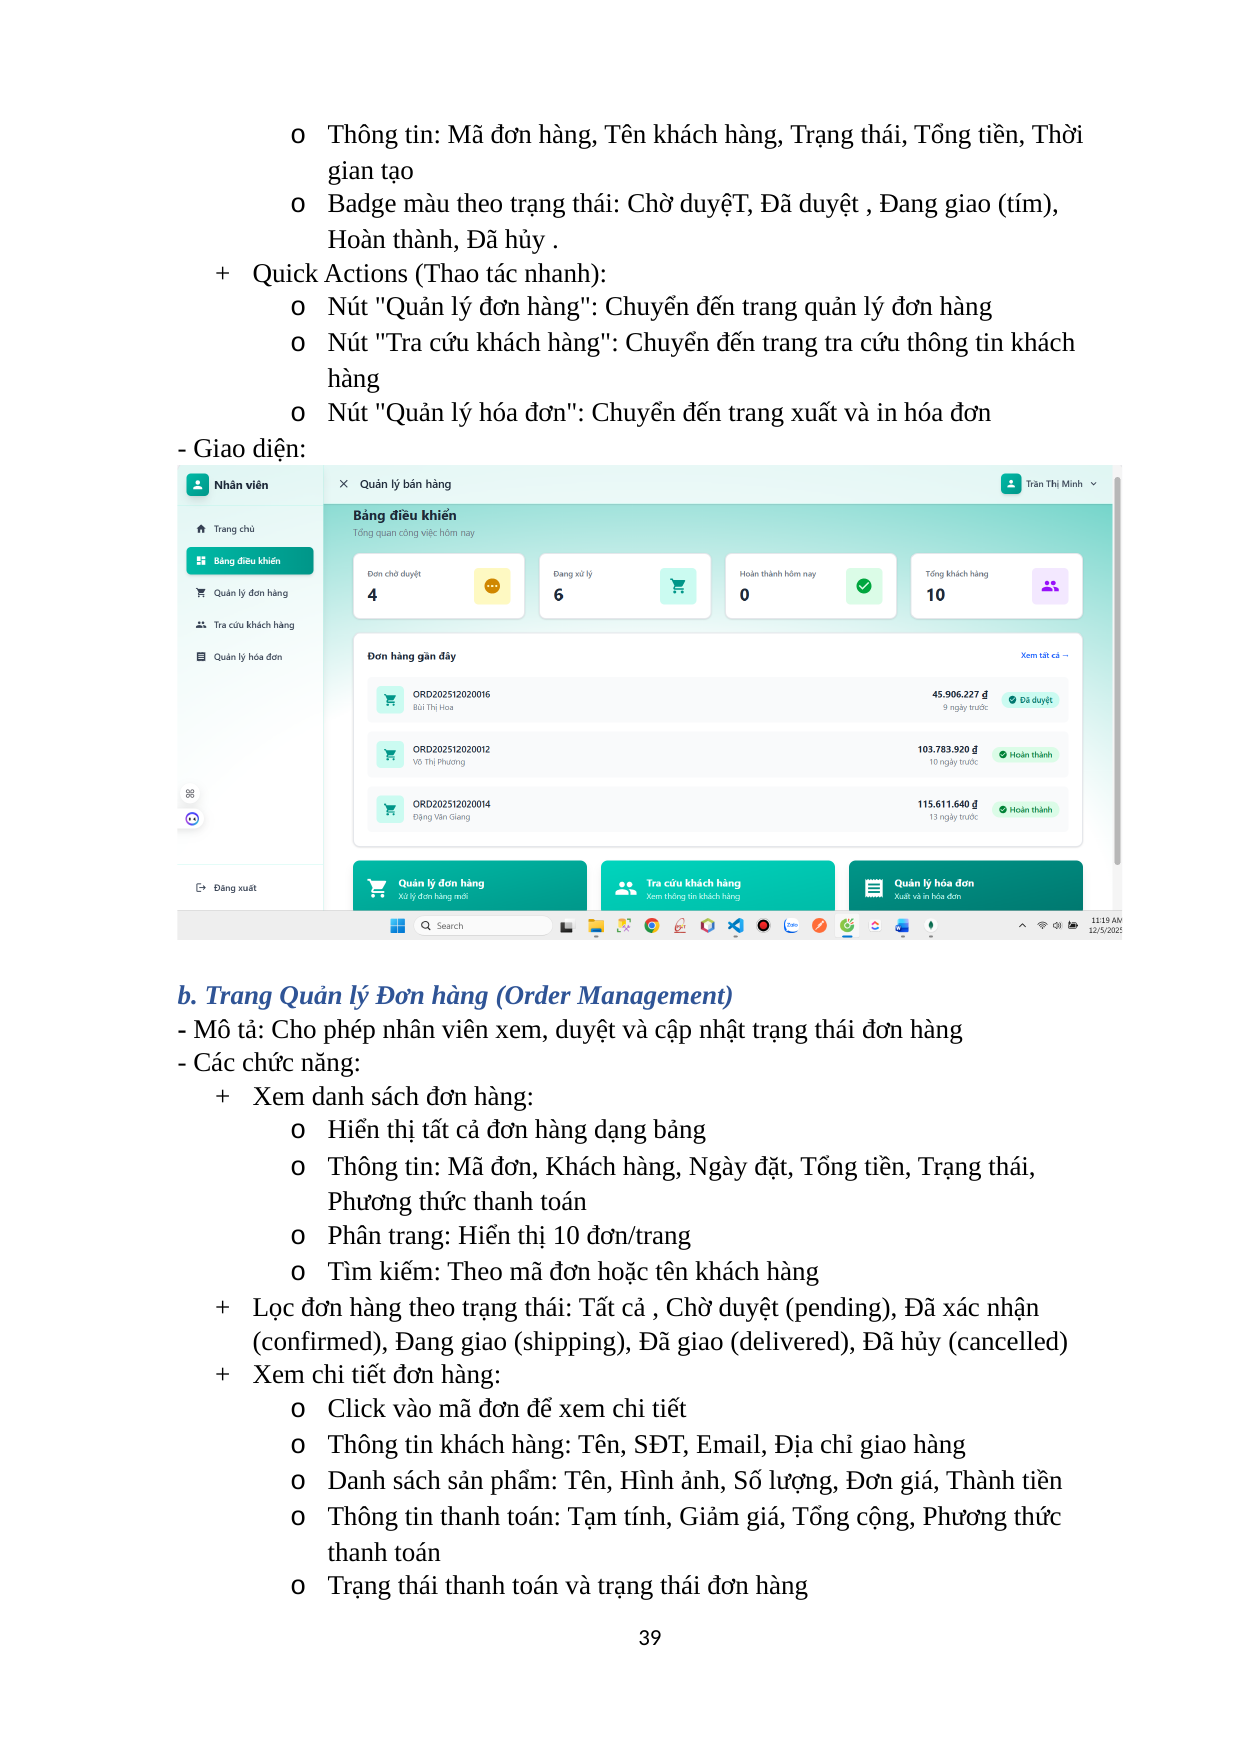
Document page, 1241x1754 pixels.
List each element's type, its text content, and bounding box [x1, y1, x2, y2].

list Lọc đơn hàng theo trạng thái: Tất cả , Chờ duyệt (pending), Đã xác nhận (confirmed), Đang giao (shipping), Đã giao (delivered), Đã hủy (cancelled) [215, 1291, 1122, 1356]
list Nút "Quản lý đơn hàng": Chuyển đến trang quản lý đơn hàng [290, 290, 1122, 324]
list Thông tin thanh toán: Tạm tính, Giảm giá, Tổng cộng, Phương thức thanh toán [290, 1500, 1122, 1567]
list Thông tin: Mã đơn, Khách hàng, Ngày đặt, Tổng tiền, Trạng thái, Phương thức thanh toán [290, 1150, 1122, 1217]
list Thông tin: Mã đơn hàng, Tên khách hàng, Trạng thái, Tổng tiền, Thời gian tạo [290, 118, 1122, 185]
list Thông tin khách hàng: Tên, SĐT, Email, Địa chỉ giao hàng [290, 1428, 1122, 1461]
text - Mô tả: Cho phép nhân viên xem, duyệt và cập nhật trạng thái đơn hàng [177, 1013, 1122, 1044]
text - Các chức năng: [177, 1047, 1122, 1078]
list Phân trang: Hiển thị 10 đơn/trang [290, 1219, 1122, 1252]
list Nút "Tra cứu khách hàng": Chuyển đến trang tra cứu thông tin khách hàng [290, 326, 1122, 393]
list Tìm kiếm: Theo mã đơn hoặc tên khách hàng [290, 1255, 1122, 1288]
picture [177, 465, 1123, 940]
list Nút "Quản lý hóa đơn": Chuyển đến trang xuất và in hóa đơn [290, 396, 1122, 429]
list Hiển thị tất cả đơn hàng dạng bảng [290, 1114, 1122, 1147]
list Badge màu theo trạng thái: Chờ duyệT, Đã duyệt , Đang giao (tím), Hoàn thành, Đã hủy . [290, 187, 1122, 254]
list Trạng thái thanh toán và trạng thái đơn hàng [290, 1569, 1122, 1603]
list Xem danh sách đơn hàng: [215, 1080, 1122, 1111]
list Xem chi tiết đơn hàng: [215, 1358, 1122, 1389]
subtitle b. Trang Quản lý Đơn hàng (Order Management) [177, 979, 1122, 1011]
list Danh sách sản phẩm: Tên, Hình ảnh, Số lượng, Đơn giá, Thành tiền [290, 1464, 1122, 1497]
list Quick Actions (Thao tác nhanh): [215, 257, 1122, 288]
text - Giao diện: [177, 432, 1122, 463]
list Click vào mã đơn để xem chi tiết [290, 1392, 1122, 1425]
